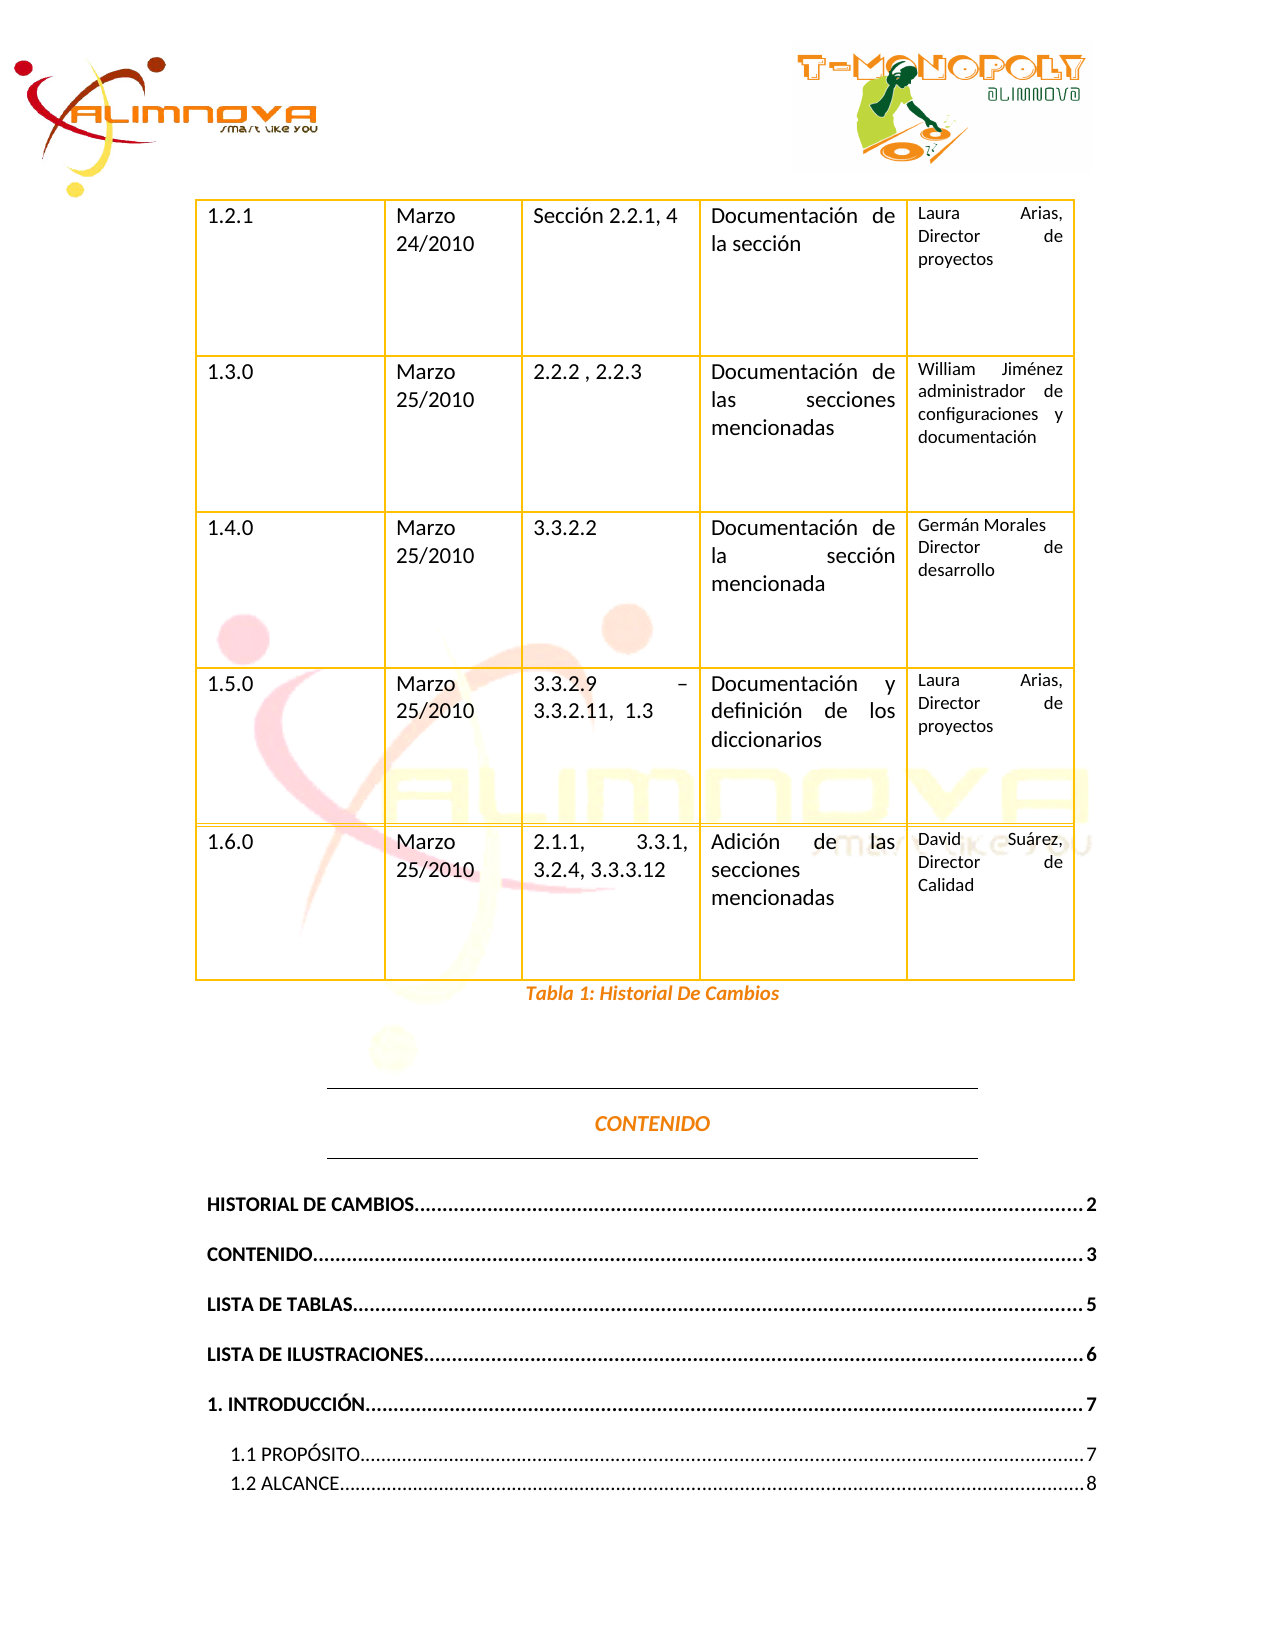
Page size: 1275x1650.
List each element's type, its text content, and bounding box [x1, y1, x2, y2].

table_cell Sección 2.2.1, 4 [523, 201, 699, 355]
table_cell Adición de las secciones mencionadas [701, 827, 906, 978]
picture [10, 55, 319, 199]
table_cell Marzo 25/2010 [386, 827, 521, 978]
table_cell Documentación de la sección [701, 201, 906, 355]
table_cell Documentación y definición de los diccionarios [701, 669, 906, 822]
table_cell 1.4.0 [197, 513, 384, 667]
table_cell Documentación de las secciones mencionadas [701, 357, 906, 511]
table_cell William Jiménez administrador de configuraciones y documentación [908, 357, 1073, 511]
table_cell 2.2.2 , 2.2.3 [523, 357, 699, 511]
table_cell Germán Morales Director de desarrollo [908, 513, 1073, 667]
table_cell David Suárez, Director de Calidad [908, 827, 1073, 978]
table_cell Laura Arias, Director de proyectos [908, 669, 1073, 822]
table_cell 2.1.1, 3.3.1, 3.2.4, 3.3.3.12 [523, 827, 699, 978]
table_cell 1.6.0 [197, 827, 384, 978]
table_cell 1.2.1 [197, 201, 384, 355]
table_cell Marzo 24/2010 [386, 201, 521, 355]
table_cell 1.5.0 [197, 669, 384, 822]
table_cell Marzo 25/2010 [386, 513, 521, 667]
text CONTENIDO [327, 1089, 978, 1158]
table_cell 3.3.2.9 – 3.3.2.11, 1.3 [523, 669, 699, 822]
table_cell 3.3.2.2 [523, 513, 699, 667]
table_cell Laura Arias, Director de proyectos [908, 201, 1073, 355]
table_cell 1.3.0 [197, 357, 384, 511]
picture [792, 40, 1093, 173]
table_cell Documentación de la sección mencionada [701, 513, 906, 667]
table_cell Marzo 25/2010 [386, 357, 521, 511]
table_cell Marzo 25/2010 [386, 669, 521, 822]
